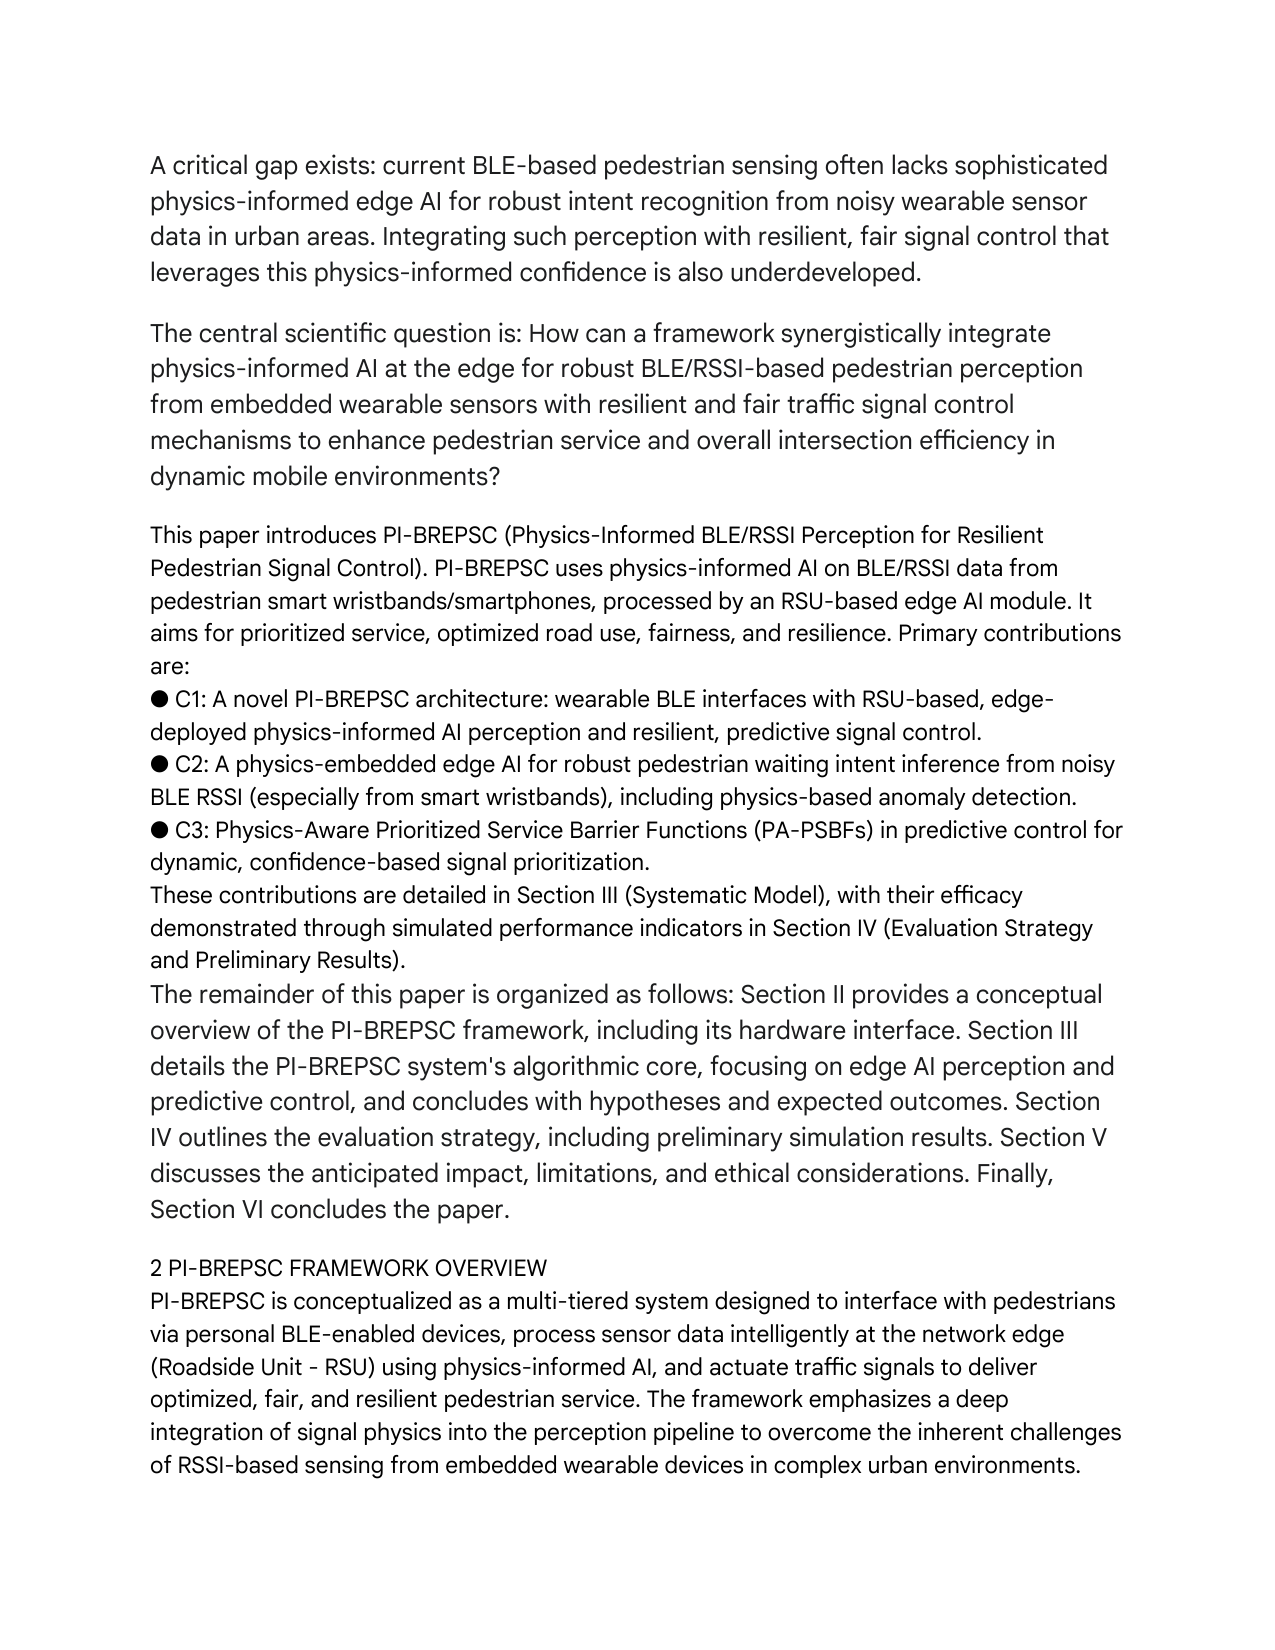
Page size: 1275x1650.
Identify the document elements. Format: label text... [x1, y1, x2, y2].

text This paper introduces PI-BREPSC (Physics-Informed BLE/RSSI Perception for Resilient Pedestrian Signal Control). PI-BREPSC uses physics-informed AI on BLE/RSSI data from pedestrian smart wristbands/smartphones, processed by an RSU-based edge AI module. It aims for prioritized service, optimized road use, fairness, and resilience. Primary contributions are: [150, 522, 1125, 681]
text A critical gap exists: current BLE-based pedestrian sensing often lacks sophisticated physics-informed edge AI for robust intent recognition from noisy wearable sensor data in urban areas. Integrating such perception with resilient, fair signal control that leverages this physics-informed confidence is also underdeveloped. [150, 150, 1125, 288]
text The central scientific question is: How can a framework synergistically integrate physics-informed AI at the edge for robust BLE/RSSI-based pedestrian perception from embedded wearable sensors with resilient and fair traffic signal control mechanisms to enhance pedestrian service and overall intersection efficiency in dynamic mobile environments? [150, 318, 1125, 492]
text PI-BREPSC is conceptualized as a multi-tiered system designed to interface with pedestrians via personal BLE-enabled devices, process sensor data intelligently at the network edge (Roadside Unit - RSU) using physics-informed AI, and actuate traffic signals to deliver optimized, fair, and resilient pedestrian service. The framework emphasizes a deep integration of signal physics into the perception pipeline to overcome the inherent challenges of RSSI-based sensing from embedded wearable devices in complex urban environments. [150, 1287, 1125, 1479]
text ● C1: A novel PI-BREPSC architecture: wearable BLE interfaces with RSU-based, edge-deployed physics-informed AI perception and resilient, predictive signal control. [150, 685, 1125, 747]
text ● C2: A physics-embedded edge AI for robust pedestrian waiting intent inference from noisy BLE RSSI (especially from smart wristbands), including physics-based anomaly detection. [150, 751, 1125, 812]
text 2 PI-BREPSC FRAMEWORK OVERVIEW [150, 1254, 1125, 1283]
text These contributions are detailed in Section III (Systematic Model), with their efficacy demonstrated through simulated performance indicators in Section IV (Evaluation Strategy and Preliminary Results). [150, 881, 1125, 976]
text The remainder of this paper is organized as follows: Section II provides a conceptual overview of the PI-BREPSC framework, including its hardware interface. Section III details the PI-BREPSC system's algorithmic core, focusing on edge AI perception and predictive control, and concludes with hypotheses and expected outcomes. Section IV outlines the evaluation strategy, including preliminary simulation results. Section V discusses the anticipated impact, limitations, and ethical considerations. Finally, Section VI concludes the paper. [150, 979, 1125, 1225]
text ● C3: Physics-Aware Prioritized Service Barrier Functions (PA-PSBFs) in predictive control for dynamic, confidence-based signal prioritization. [150, 816, 1125, 877]
